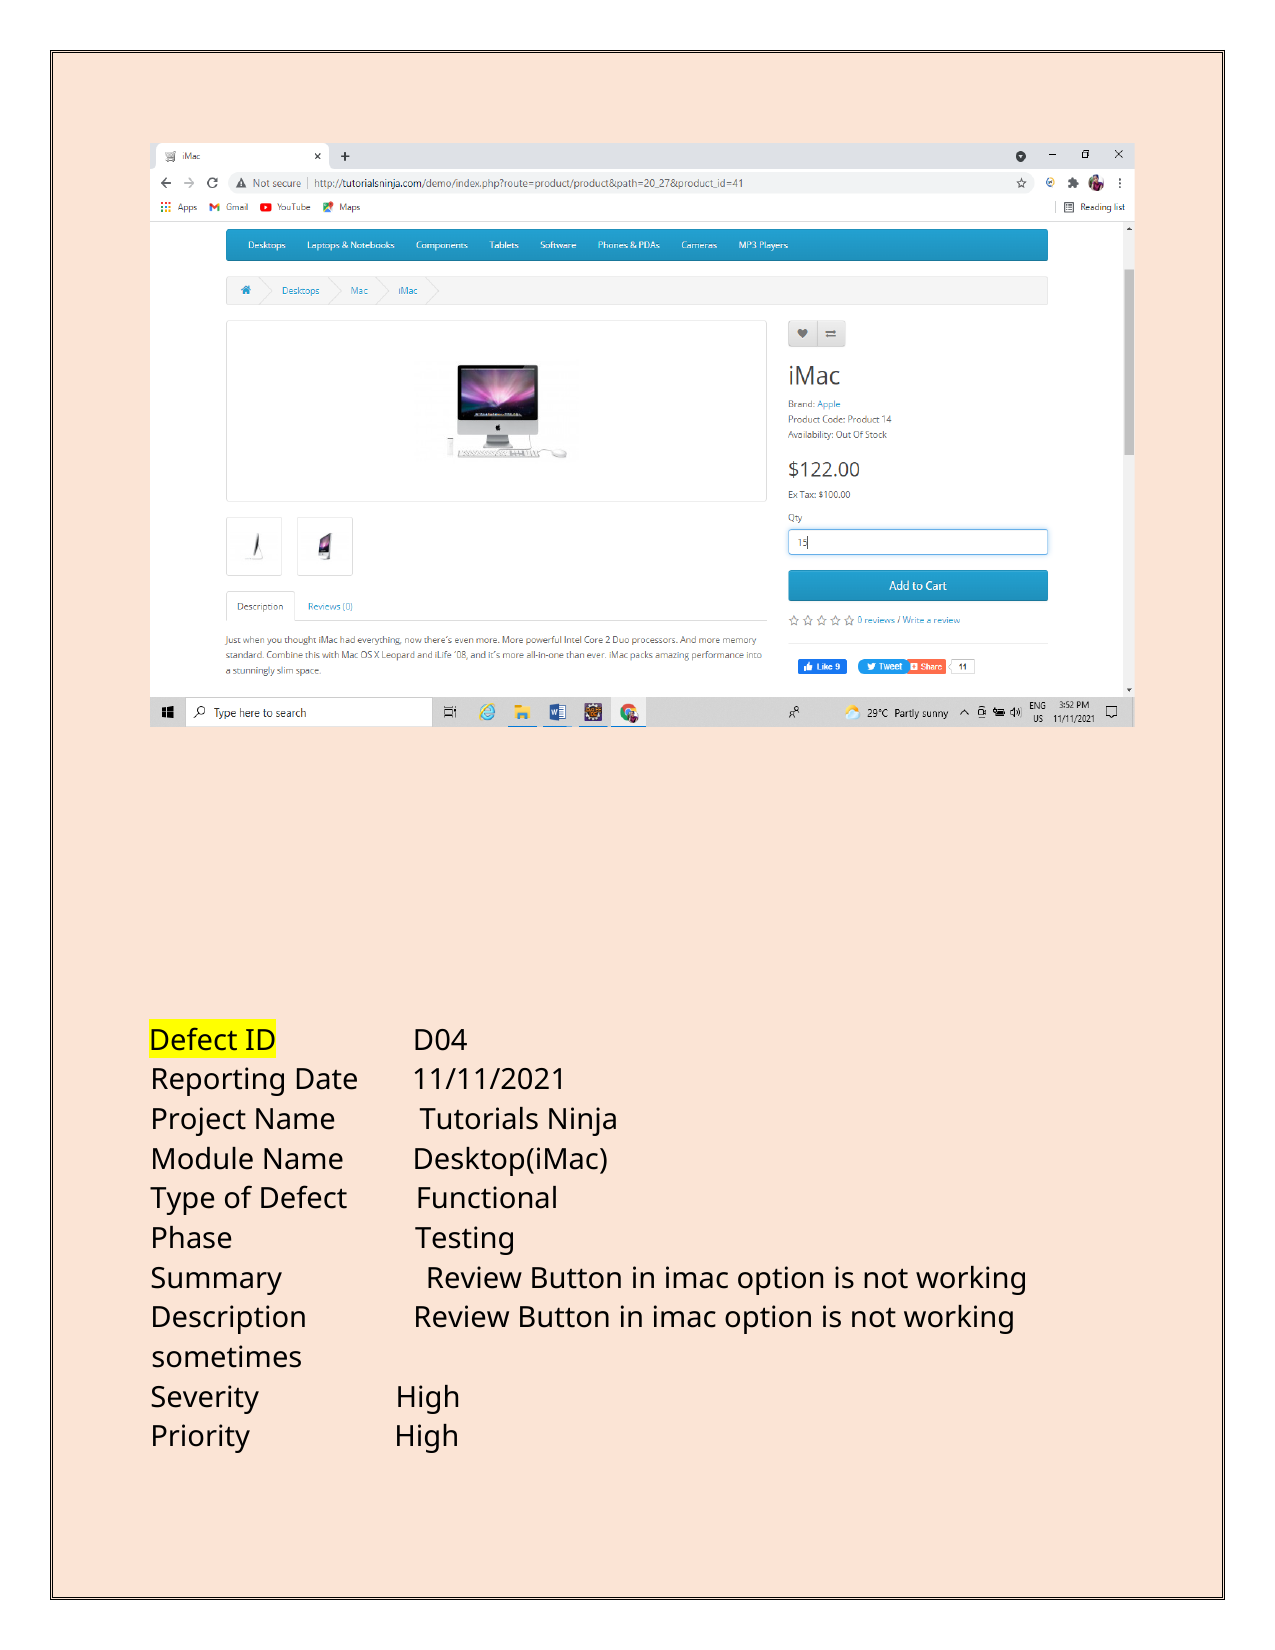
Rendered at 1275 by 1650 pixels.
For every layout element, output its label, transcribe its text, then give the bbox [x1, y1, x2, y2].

text Reporting Date 11/11/2021 [150, 1058, 1128, 1098]
text Phase Testing [150, 1217, 1128, 1257]
text Project Name Tutorials Ninja [150, 1098, 1128, 1138]
text Priority High [150, 1416, 1128, 1455]
text Summary Review Button in imac option is not working [150, 1257, 1128, 1297]
text Type of Defect Functional [150, 1178, 1128, 1217]
picture [150, 143, 1135, 727]
text Severity High [150, 1376, 1128, 1416]
text Description Review Button in imac option is not working sometimes [150, 1297, 1128, 1376]
text Module Name Desktop(iMac) [150, 1138, 1128, 1178]
text Defect ID D04 [276, 1019, 1128, 1058]
